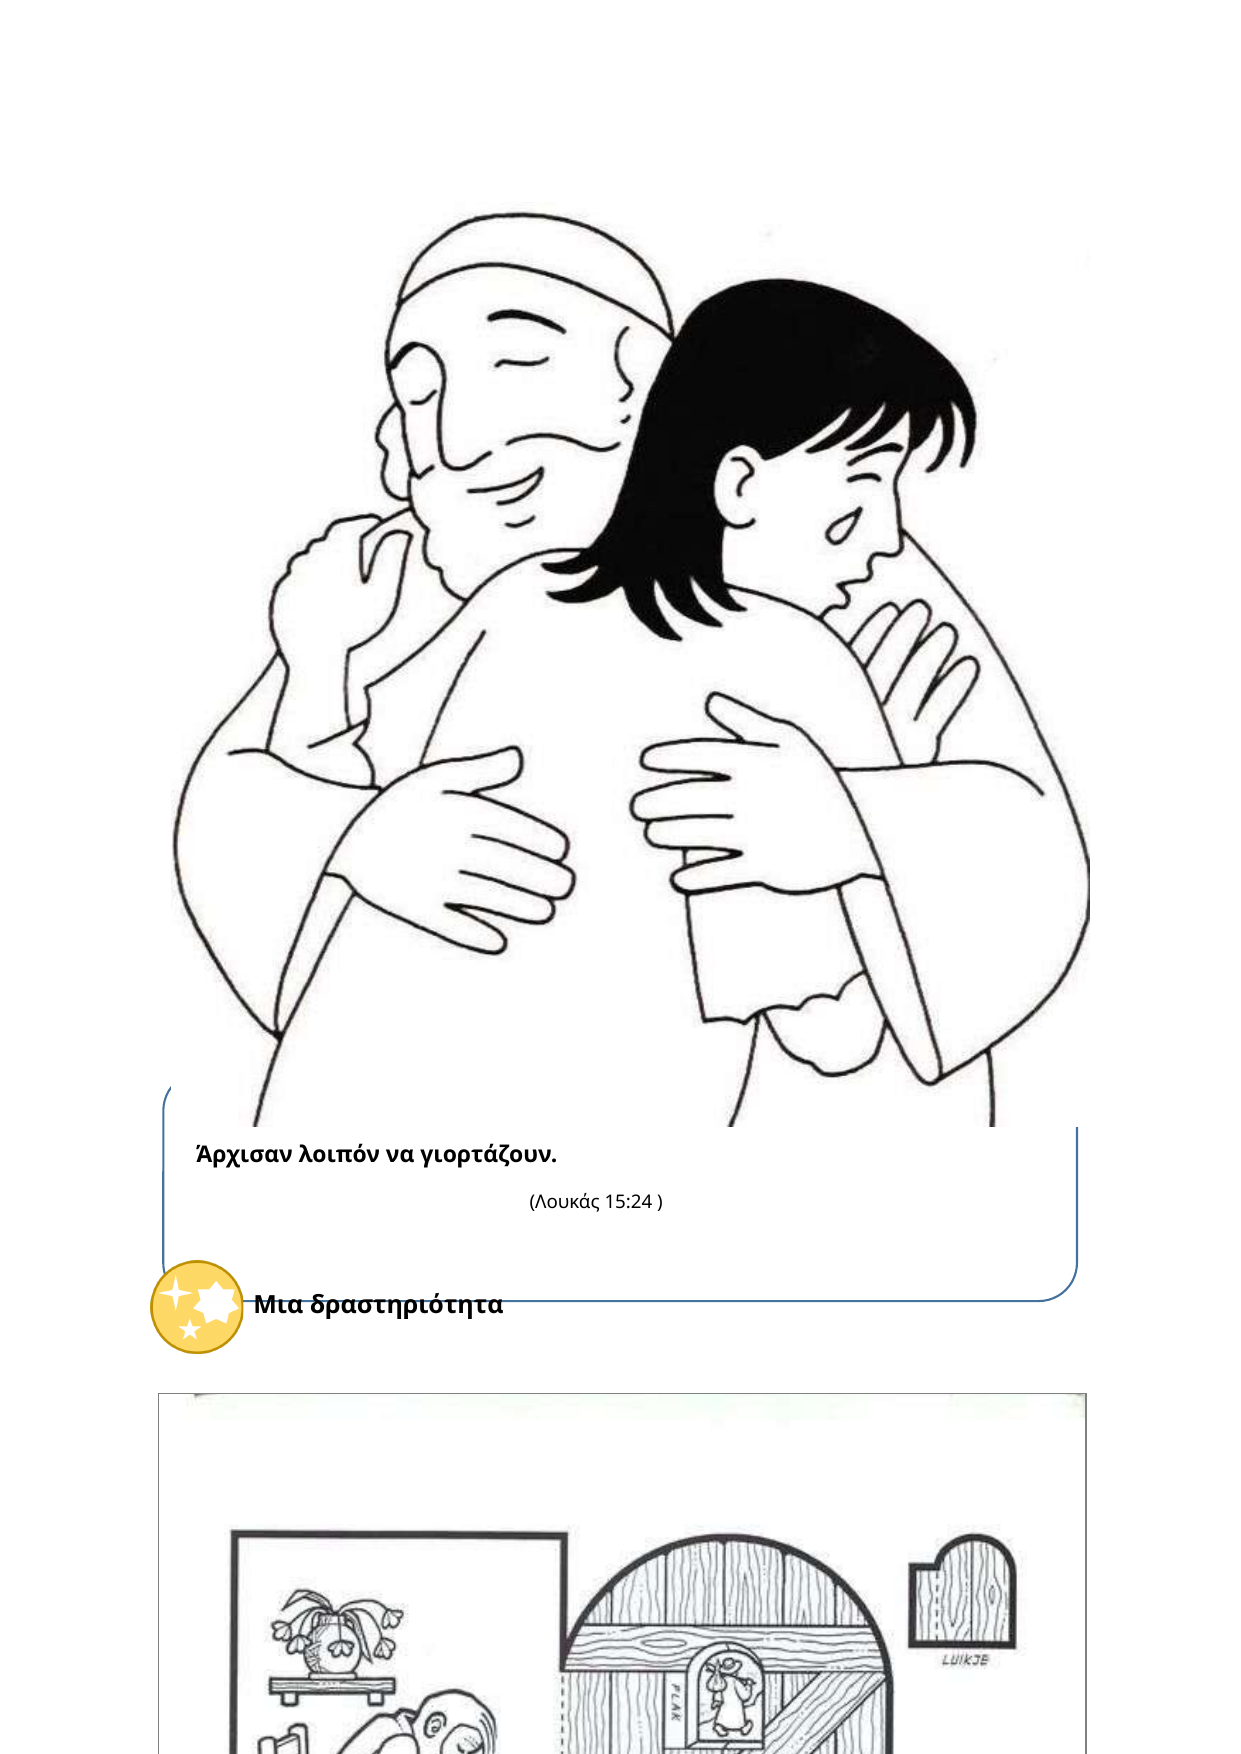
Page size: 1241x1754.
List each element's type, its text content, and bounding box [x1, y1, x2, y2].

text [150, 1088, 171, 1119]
picture [159, 1394, 1085, 1754]
text Μια δραστηριότητα [244, 1287, 1090, 1321]
picture [171, 202, 1090, 1127]
text Άρχισαν λοιπόν να γιορτάζουν. [150, 1138, 1090, 1169]
text (Λουκάς 15:24 ) [150, 1188, 1090, 1214]
picture [150, 1260, 244, 1354]
